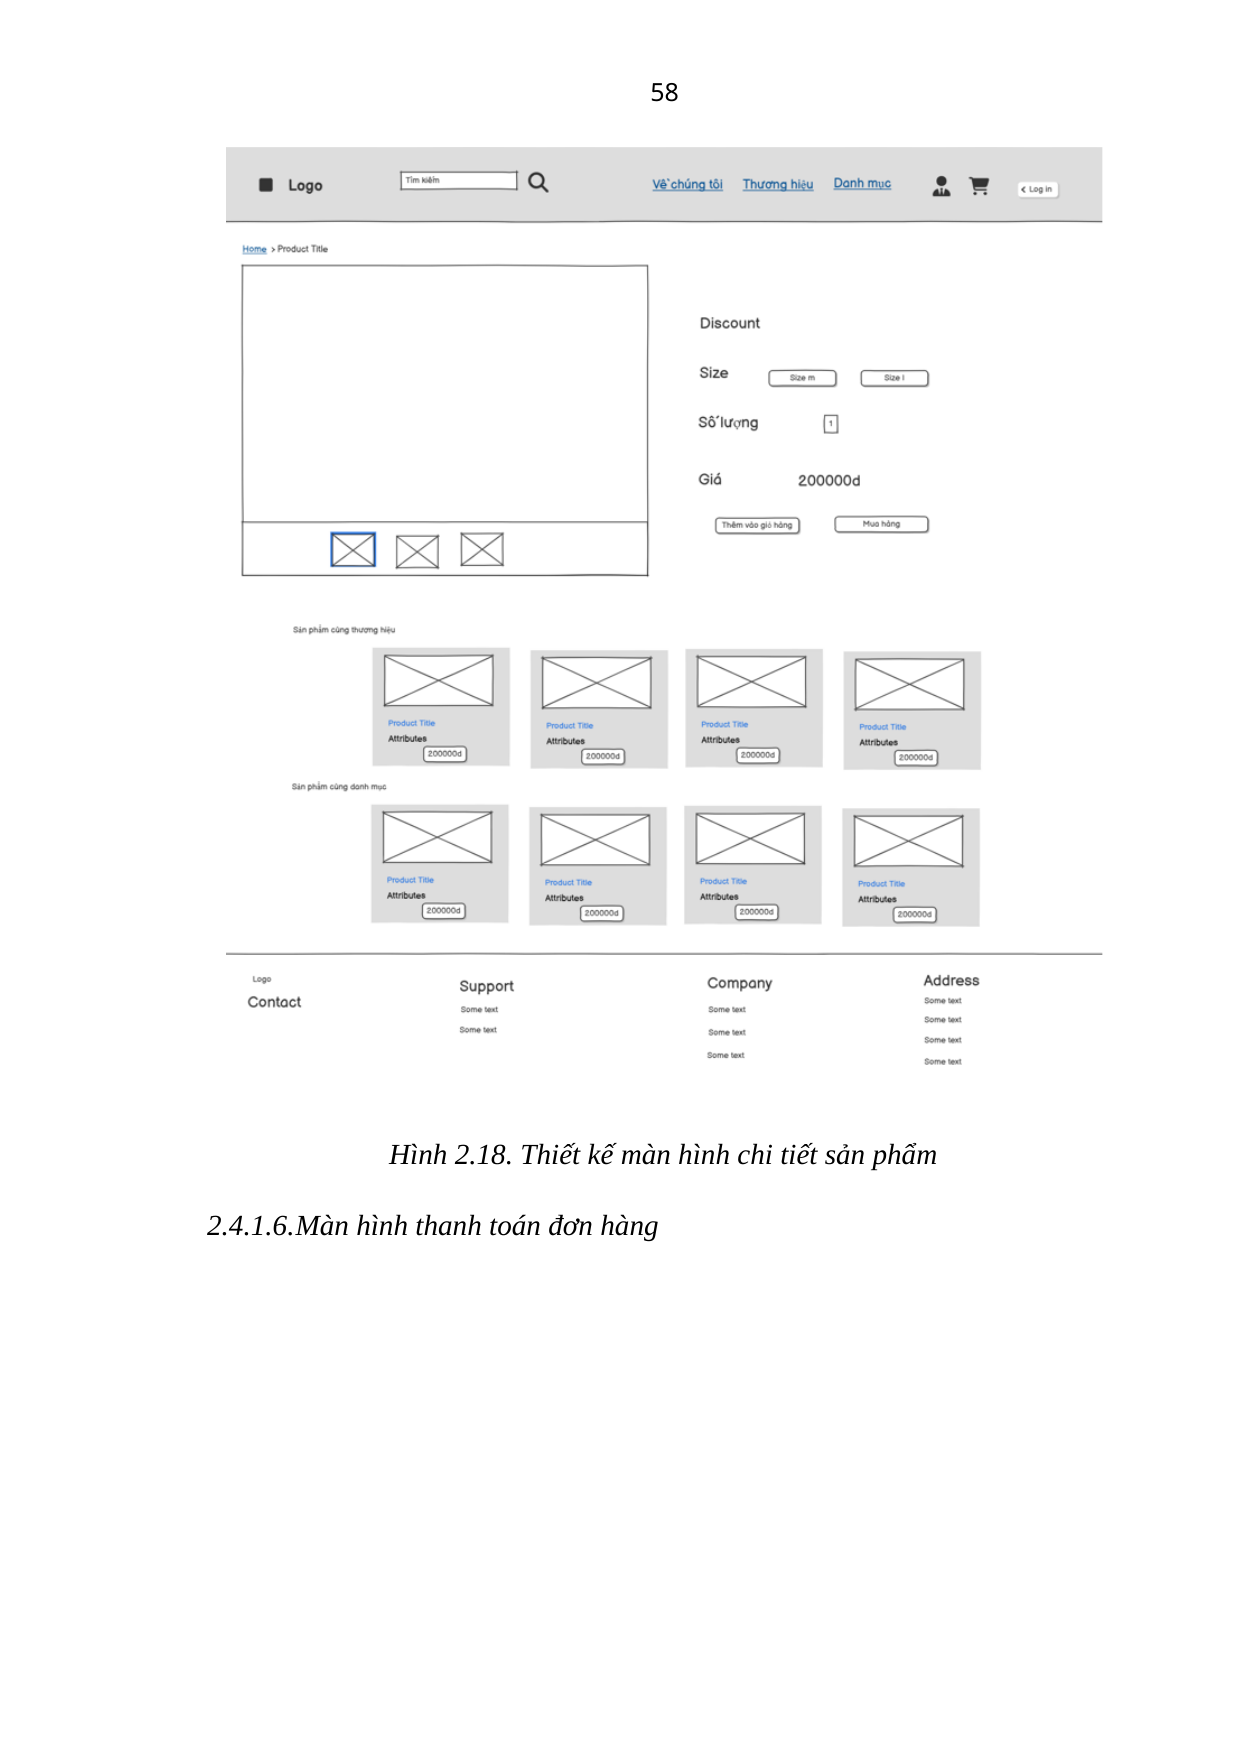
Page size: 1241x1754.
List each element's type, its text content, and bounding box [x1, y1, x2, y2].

picture [226, 147, 1103, 1104]
text Hình 2.18. Thiết kế màn hình chi tiết sản phẩm [207, 1137, 1122, 1171]
list Màn hình thanh toán đơn hàng [207, 1208, 1122, 1242]
